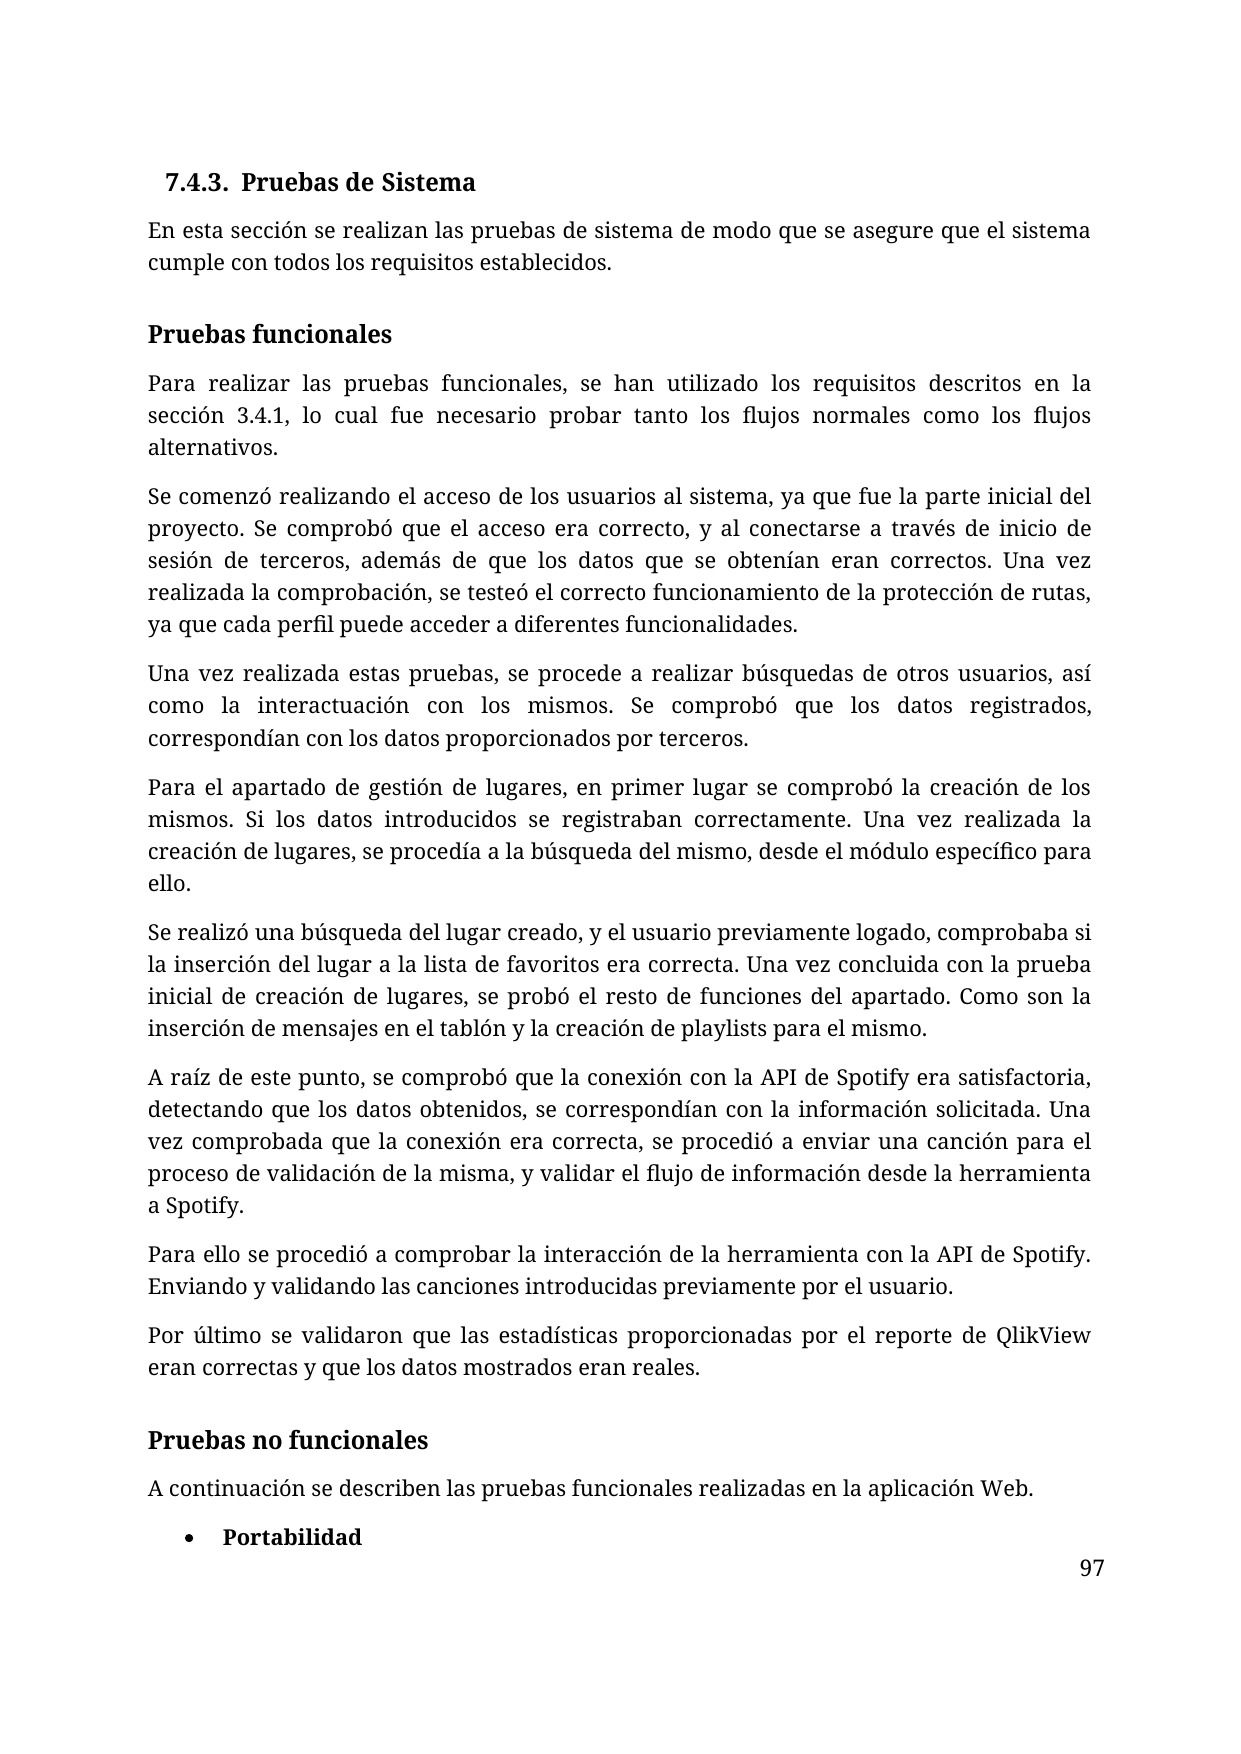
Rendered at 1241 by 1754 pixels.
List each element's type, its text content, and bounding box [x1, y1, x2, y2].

list Portabilidad [185, 1522, 1093, 1552]
text Para ello se procedió a comprobar la interacción de la herramienta con la API de Spotify. Enviando y validando las canciones introducidas previamente por el usuario. [148, 1239, 1093, 1301]
text Una vez realizada estas pruebas, se procede a realizar búsquedas de otros usuarios, así como la interactuación con los mismos. Se comprobó que los datos registrados, correspondían con los datos proporcionados por terceros. [148, 658, 1093, 752]
subtitle Pruebas de Sistema [165, 164, 1105, 199]
text Para el apartado de gestión de lugares, en primer lugar se comprobó la creación de los mismos. Si los datos introducidos se registraban correctamente. Una vez realizada la creación de lugares, se procedía a la búsqueda del mismo, desde el módulo específico para ello. [148, 772, 1093, 898]
text Se comenzó realizando el acceso de los usuarios al sistema, ya que fue la parte inicial del proyecto. Se comprobó que el acceso era correcto, y al conectarse a través de inicio de sesión de terceros, además de que los datos que se obtenían eran correctos. Una vez realizada la comprobación, se testeó el correcto funcionamiento de la protección de rutas, ya que cada perfil puede acceder a diferentes funcionalidades. [148, 481, 1093, 639]
text Por último se validaron que las estadísticas proporcionadas por el reporte de QlikView eran correctas y que los datos mostrados eran reales. [148, 1320, 1093, 1382]
text A continuación se describen las pruebas funcionales realizadas en la aplicación Web. [148, 1473, 1093, 1503]
subtitle Pruebas funcionales [148, 317, 1105, 351]
subtitle Pruebas no funcionales [148, 1422, 1105, 1456]
text En esta sección se realizan las pruebas de sistema de modo que se asegure que el sistema cumple con todos los requisitos establecidos. [148, 215, 1093, 277]
text A raíz de este punto, se comprobó que la conexión con la API de Spotify era satisfactoria, detectando que los datos obtenidos, se correspondían con la información solicitada. Una vez comprobada que la conexión era correcta, se procedió a enviar una canción para el proceso de validación de la misma, y validar el flujo de información desde la herramienta a Spotify. [148, 1062, 1093, 1220]
text Se realizó una búsqueda del lugar creado, y el usuario previamente logado, comprobaba si la inserción del lugar a la lista de favoritos era correcta. Una vez concluida con la prueba inicial de creación de lugares, se probó el resto de funciones del apartado. Como son la inserción de mensajes en el tablón y la creación de playlists para el mismo. [148, 917, 1093, 1043]
text Para realizar las pruebas funcionales, se han utilizado los requisitos descritos en la sección 3.4.1, lo cual fue necesario probar tanto los flujos normales como los flujos alternativos. [148, 368, 1093, 462]
